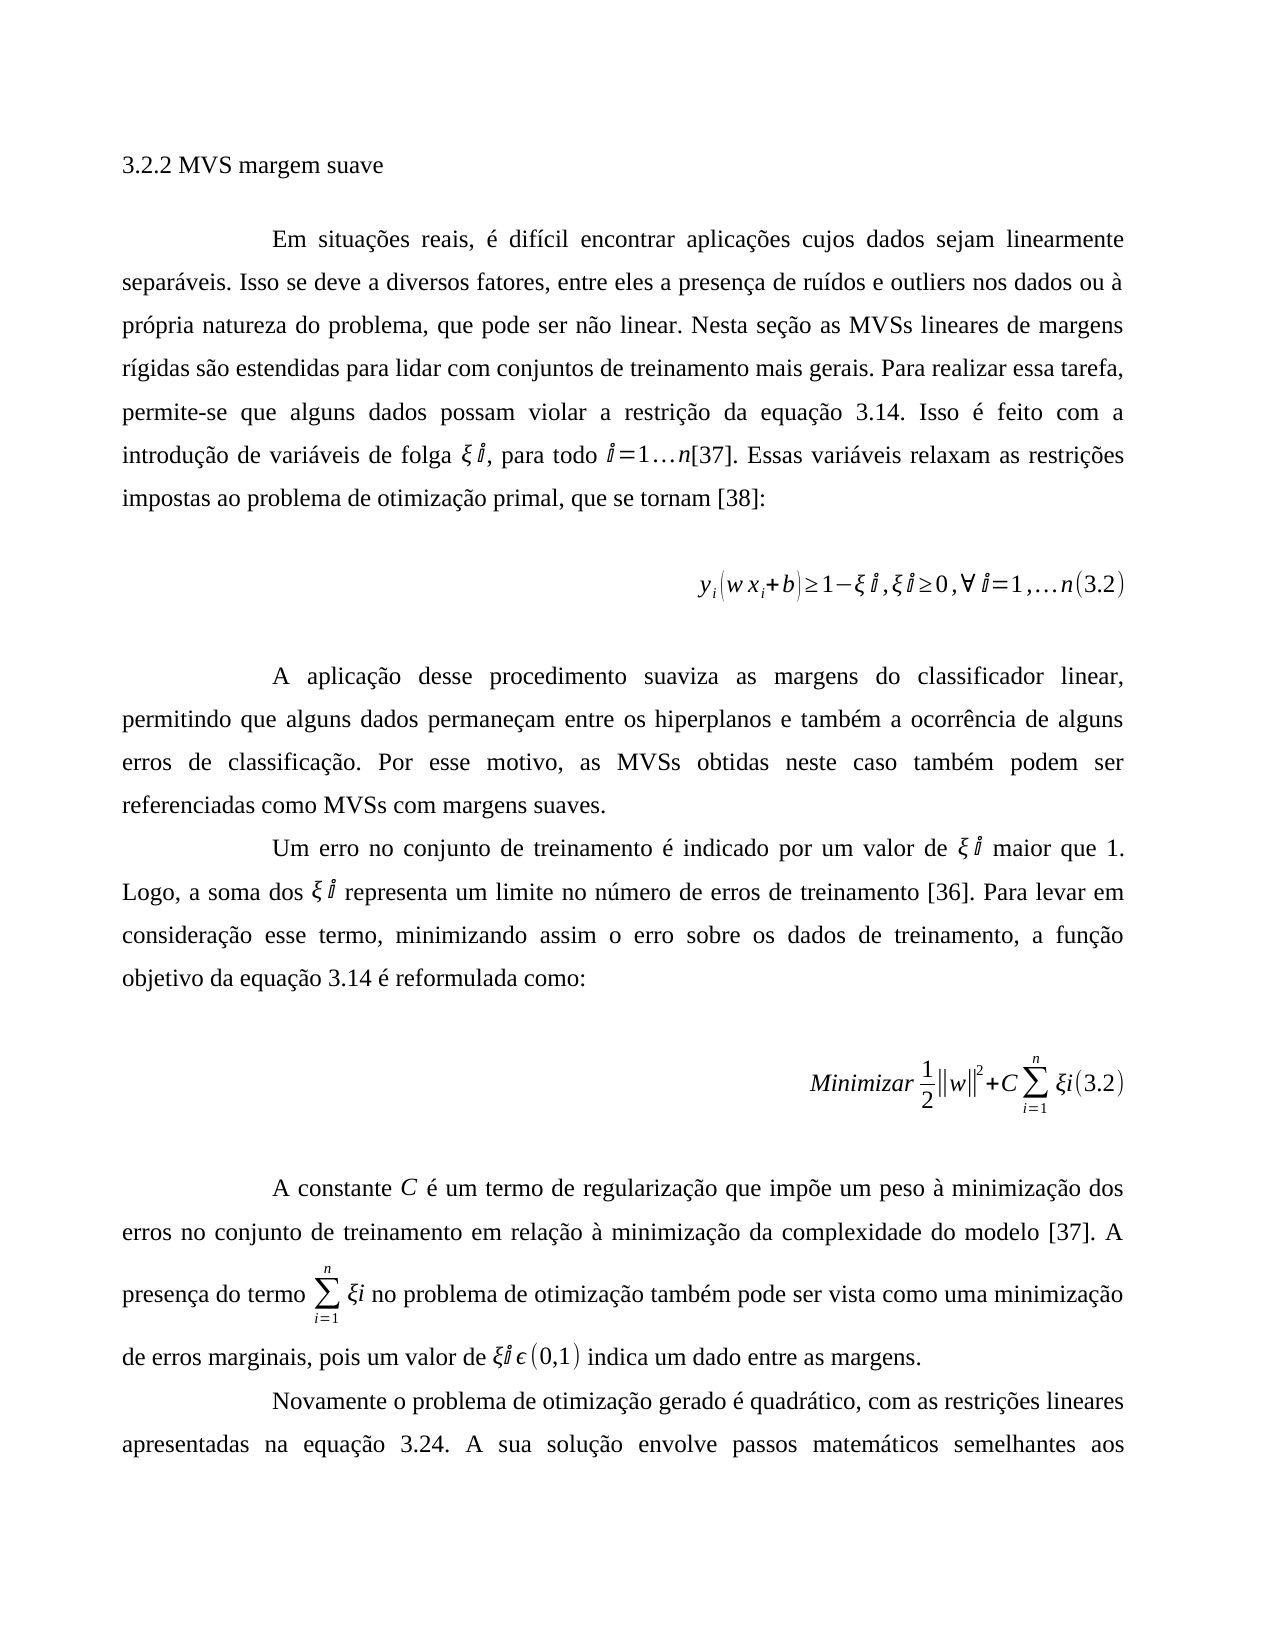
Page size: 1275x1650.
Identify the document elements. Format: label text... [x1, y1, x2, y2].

text A constante é um termo de regularização que impõe um peso à minimização dos erros no conjunto de treinamento em relação à minimização da complexidade do modelo [37]. A presença do termo no problema de otimização também pode ser vista como uma minimização de erros marginais, pois um valor de indica um dado entre as margens. [122, 1173, 1125, 1371]
text Um erro no conjunto de treinamento é indicado por um valor de maior que 1. Logo, a soma dos representa um limite no número de erros de treinamento [36]. Para levar em consideração esse termo, minimizando assim o erro sobre os dados de treinamento, a função objetivo da equação 3.1 é reformulada como: [122, 833, 1125, 992]
text A aplicação desse procedimento suaviza as margens do classificador linear, permitindo que alguns dados permaneçam entre os hiperplanos e também a ocorrência de alguns erros de classificação. Por esse motivo, as MVSs obtidas neste caso também podem ser referenciadas como MVSs com margens suaves. [122, 661, 1125, 819]
subtitle 3.2.2 MVS margem suave [122, 150, 1125, 179]
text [122, 1386, 1125, 1458]
text Em situações reais, é difícil encontrar aplicações cujos dados sejam linearmente separáveis. Isso se deve a diversos fatores, entre eles a presença de ruídos e outliers nos dados ou à própria natureza do problema, que pode ser não linear. Nesta seção as MVSs lineares de margens rígidas são estendidas para lidar com conjuntos de treinamento mais gerais. Para realizar essa tarefa, permite-se que alguns dados possam violar a restrição da equação 3.1. Isso é feito com a introdução de variáveis de folga , para todo [37]. Essas variáveis relaxam as restrições impostas ao problema de otimização primal, que se tornam [38]: [122, 224, 1125, 512]
